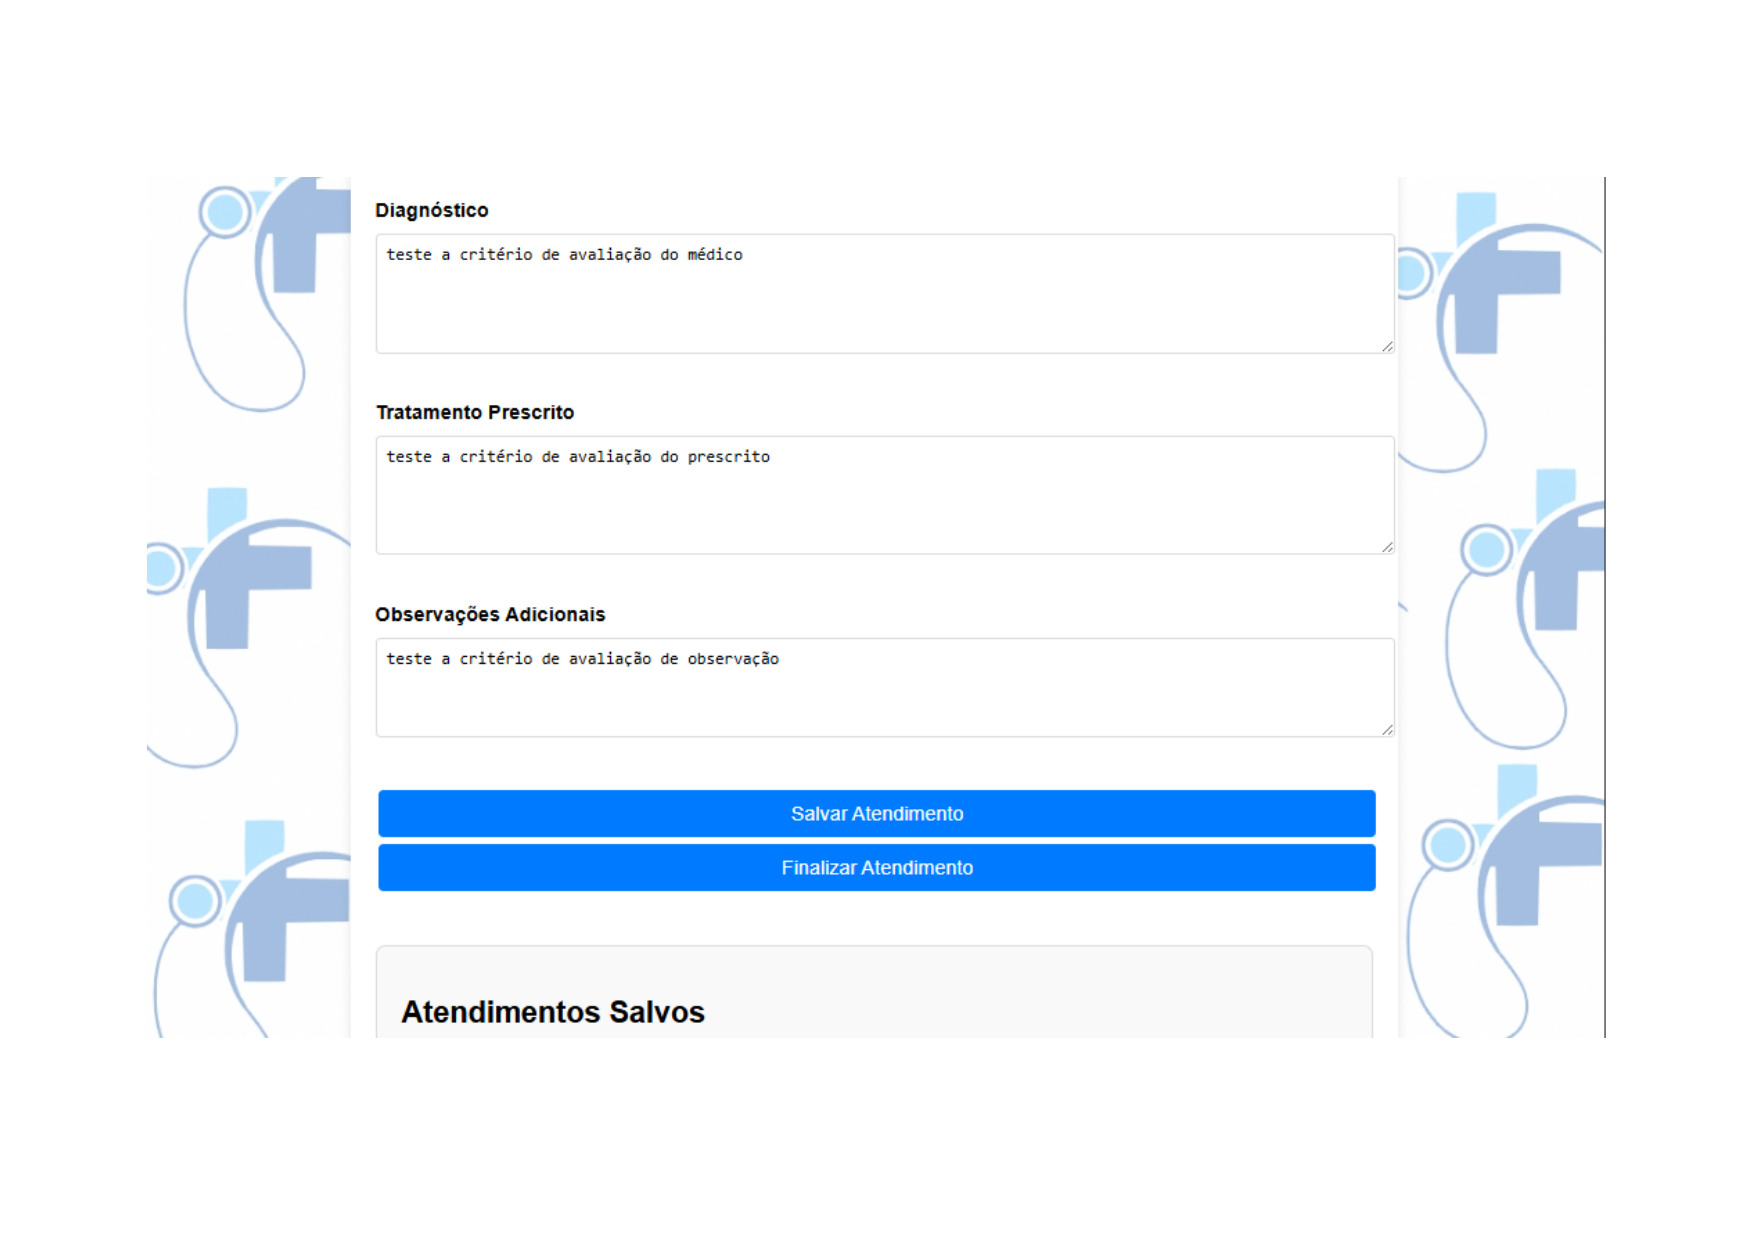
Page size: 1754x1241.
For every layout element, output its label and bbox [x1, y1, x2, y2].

picture [146, 177, 1606, 1038]
